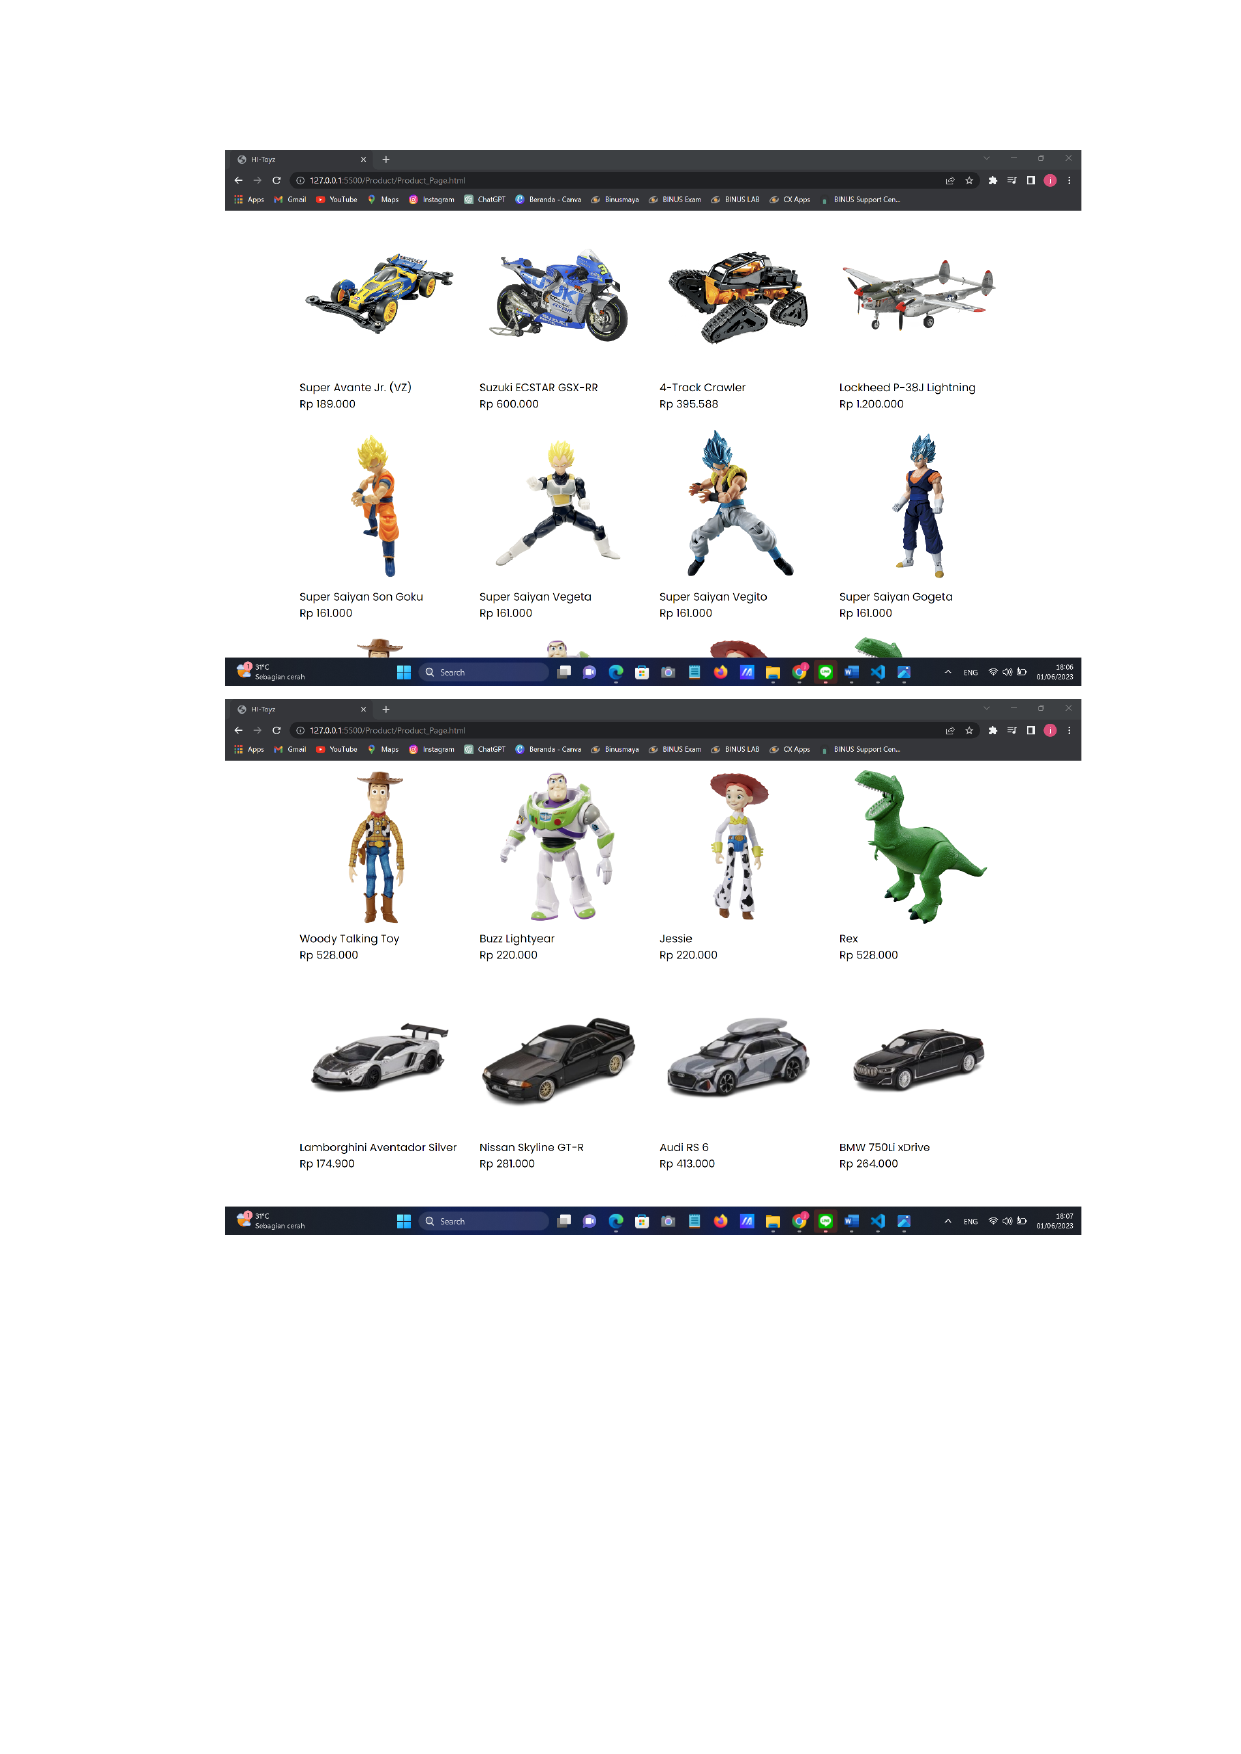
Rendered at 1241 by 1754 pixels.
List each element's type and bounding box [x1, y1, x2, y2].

picture [225, 699, 1082, 1235]
picture [225, 150, 1082, 686]
